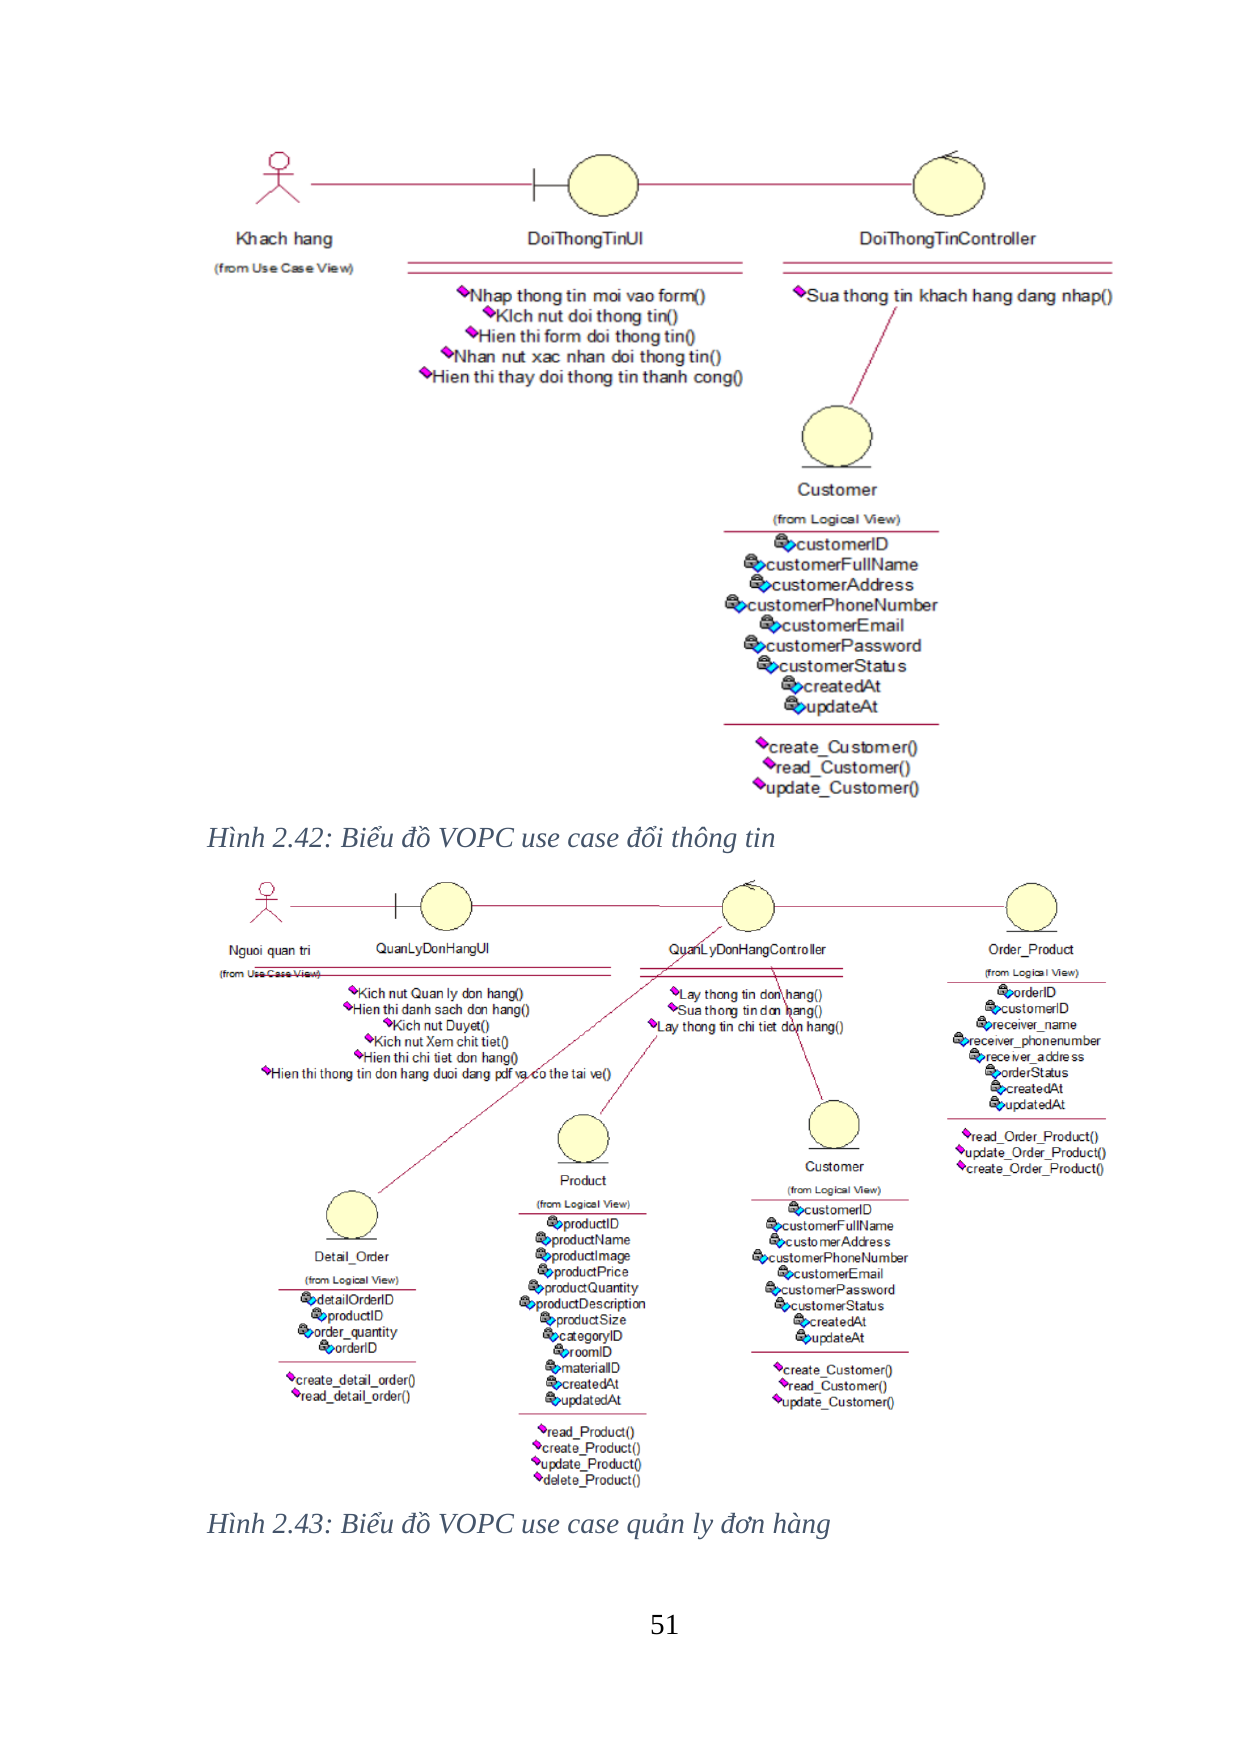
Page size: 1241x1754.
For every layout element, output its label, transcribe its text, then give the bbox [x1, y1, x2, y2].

picture [206, 870, 1123, 1490]
picture [206, 147, 1123, 804]
